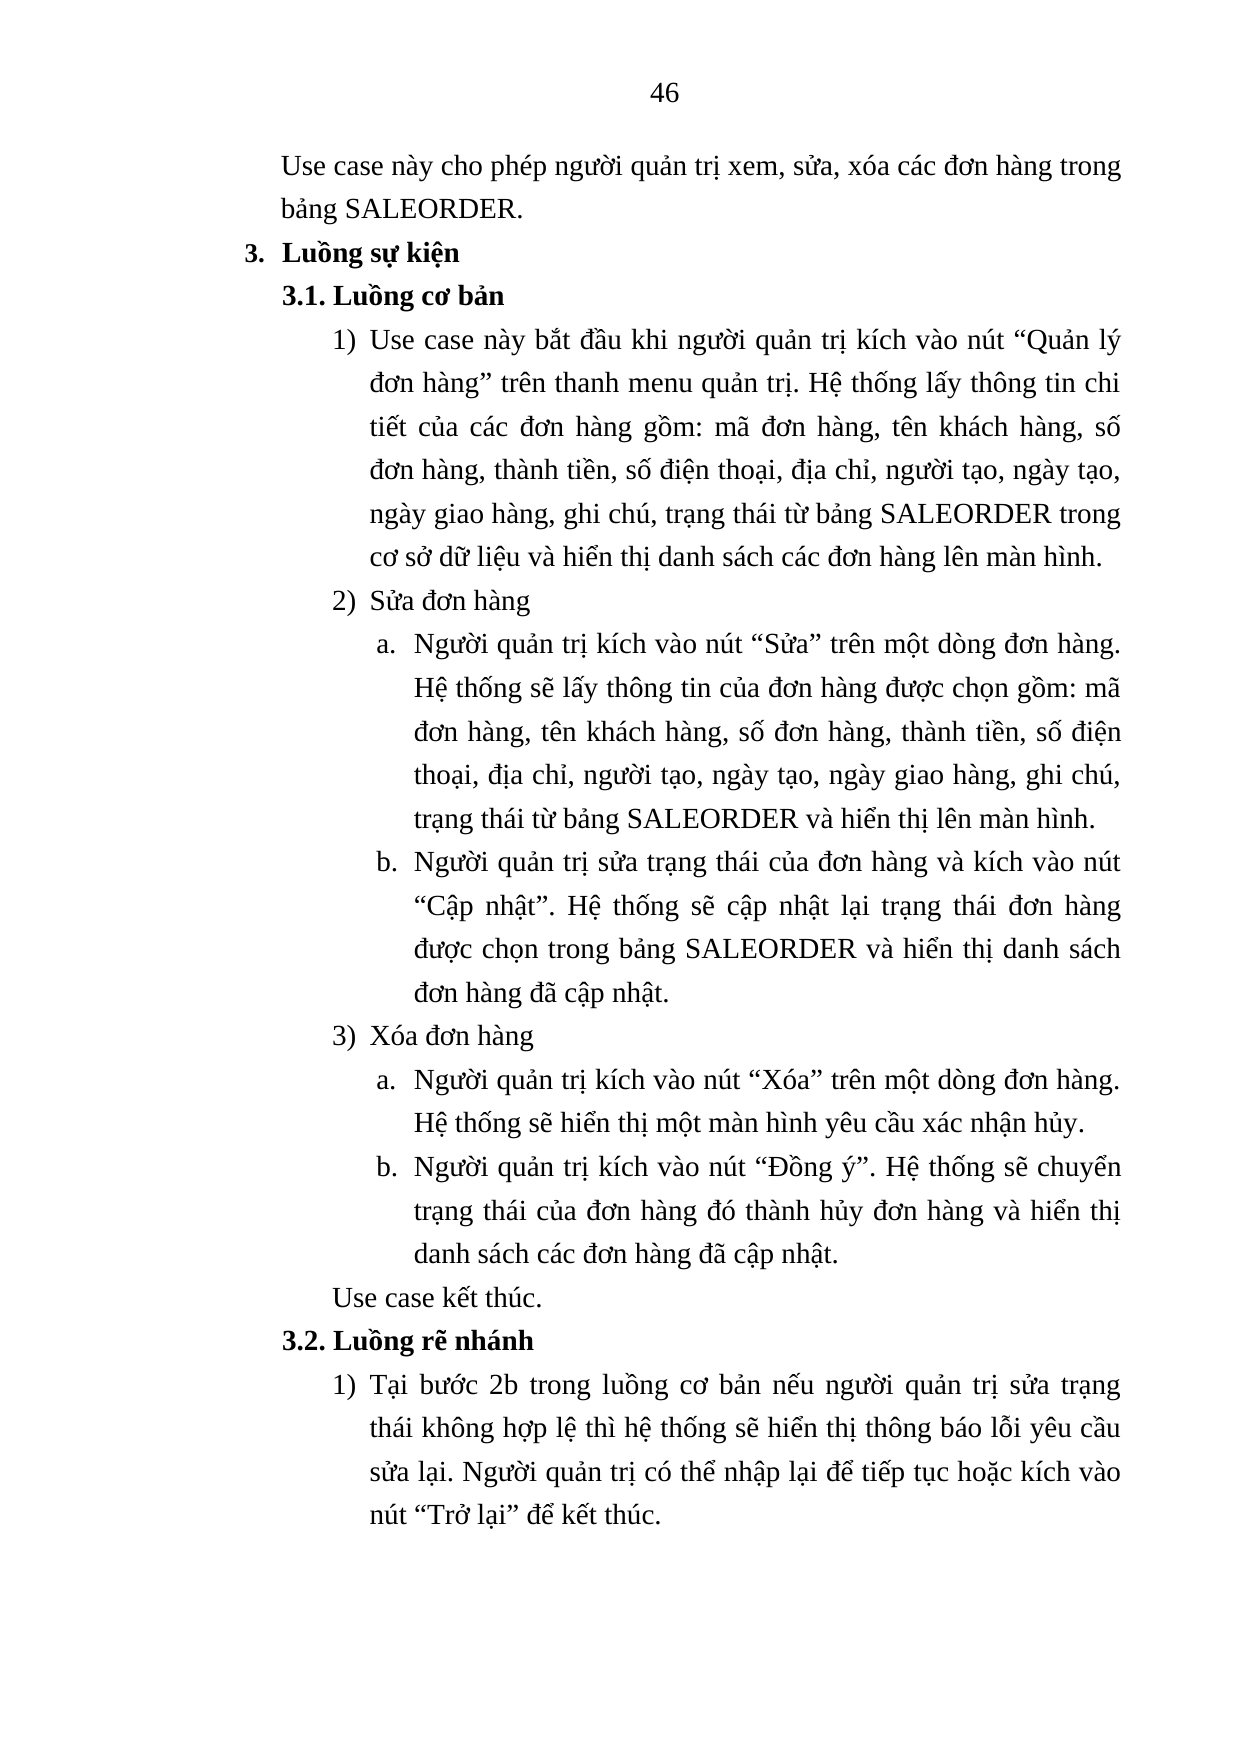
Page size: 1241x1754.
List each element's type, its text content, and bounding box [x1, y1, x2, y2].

list Luồng rẽ nhánh [282, 1323, 1122, 1357]
list Luồng sự kiện [244, 235, 1122, 268]
list Sửa đơn hàng [332, 583, 1122, 617]
list Use case này bắt đầu khi người quản trị kích vào nút “Quản lý đơn hàng” trên thanh menu quản trị. Hệ thống lấy thông tin chi tiết của các đơn hàng gồm: mã đơn hàng, tên khách hàng, số đơn hàng, thành tiền, số điện thoại, địa chỉ, người tạo, ngày tạo, ngày giao hàng, ghi chú, trạng thái từ bảng SALEORDER trong cơ sở dữ liệu và hiển thị danh sách các đơn hàng lên màn hình. [332, 322, 1122, 573]
list Xóa đơn hàng [332, 1018, 1122, 1052]
list Người quản trị kích vào nút “Xóa” trên một dòng đơn hàng. Hệ thống sẽ hiển thị một màn hình yêu cầu xác nhận hủy. [376, 1062, 1122, 1139]
text Use case kết thúc. [332, 1280, 1122, 1313]
list Người quản trị kích vào nút “Sửa” trên một dòng đơn hàng. Hệ thống sẽ lấy thông tin của đơn hàng được chọn gồm: mã đơn hàng, tên khách hàng, số đơn hàng, thành tiền, số điện thoại, địa chỉ, người tạo, ngày tạo, ngày giao hàng, ghi chú, trạng thái từ bảng SALEORDER và hiển thị lên màn hình. [376, 627, 1122, 834]
list Luồng cơ bản [282, 278, 1122, 312]
list Người quản trị sửa trạng thái của đơn hàng và kích vào nút “Cập nhật”. Hệ thống sẽ cập nhật lại trạng thái đơn hàng được chọn trong bảng SALEORDER và hiển thị danh sách đơn hàng đã cập nhật. [376, 844, 1122, 1008]
list Người quản trị kích vào nút “Đồng ý”. Hệ thống sẽ chuyển trạng thái của đơn hàng đó thành hủy đơn hàng và hiển thị danh sách các đơn hàng đã cập nhật. [376, 1149, 1122, 1270]
text Use case này cho phép người quản trị xem, sửa, xóa các đơn hàng trong bảng SALEORDER. [281, 148, 1122, 225]
list Tại bước 2b trong luồng cơ bản nếu người quản trị sửa trạng thái không hợp lệ thì hệ thống sẽ hiển thị thông báo lỗi yêu cầu sửa lại. Người quản trị có thể nhập lại để tiếp tục hoặc kích vào nút “Trở lại” để kết thúc. [332, 1367, 1122, 1531]
